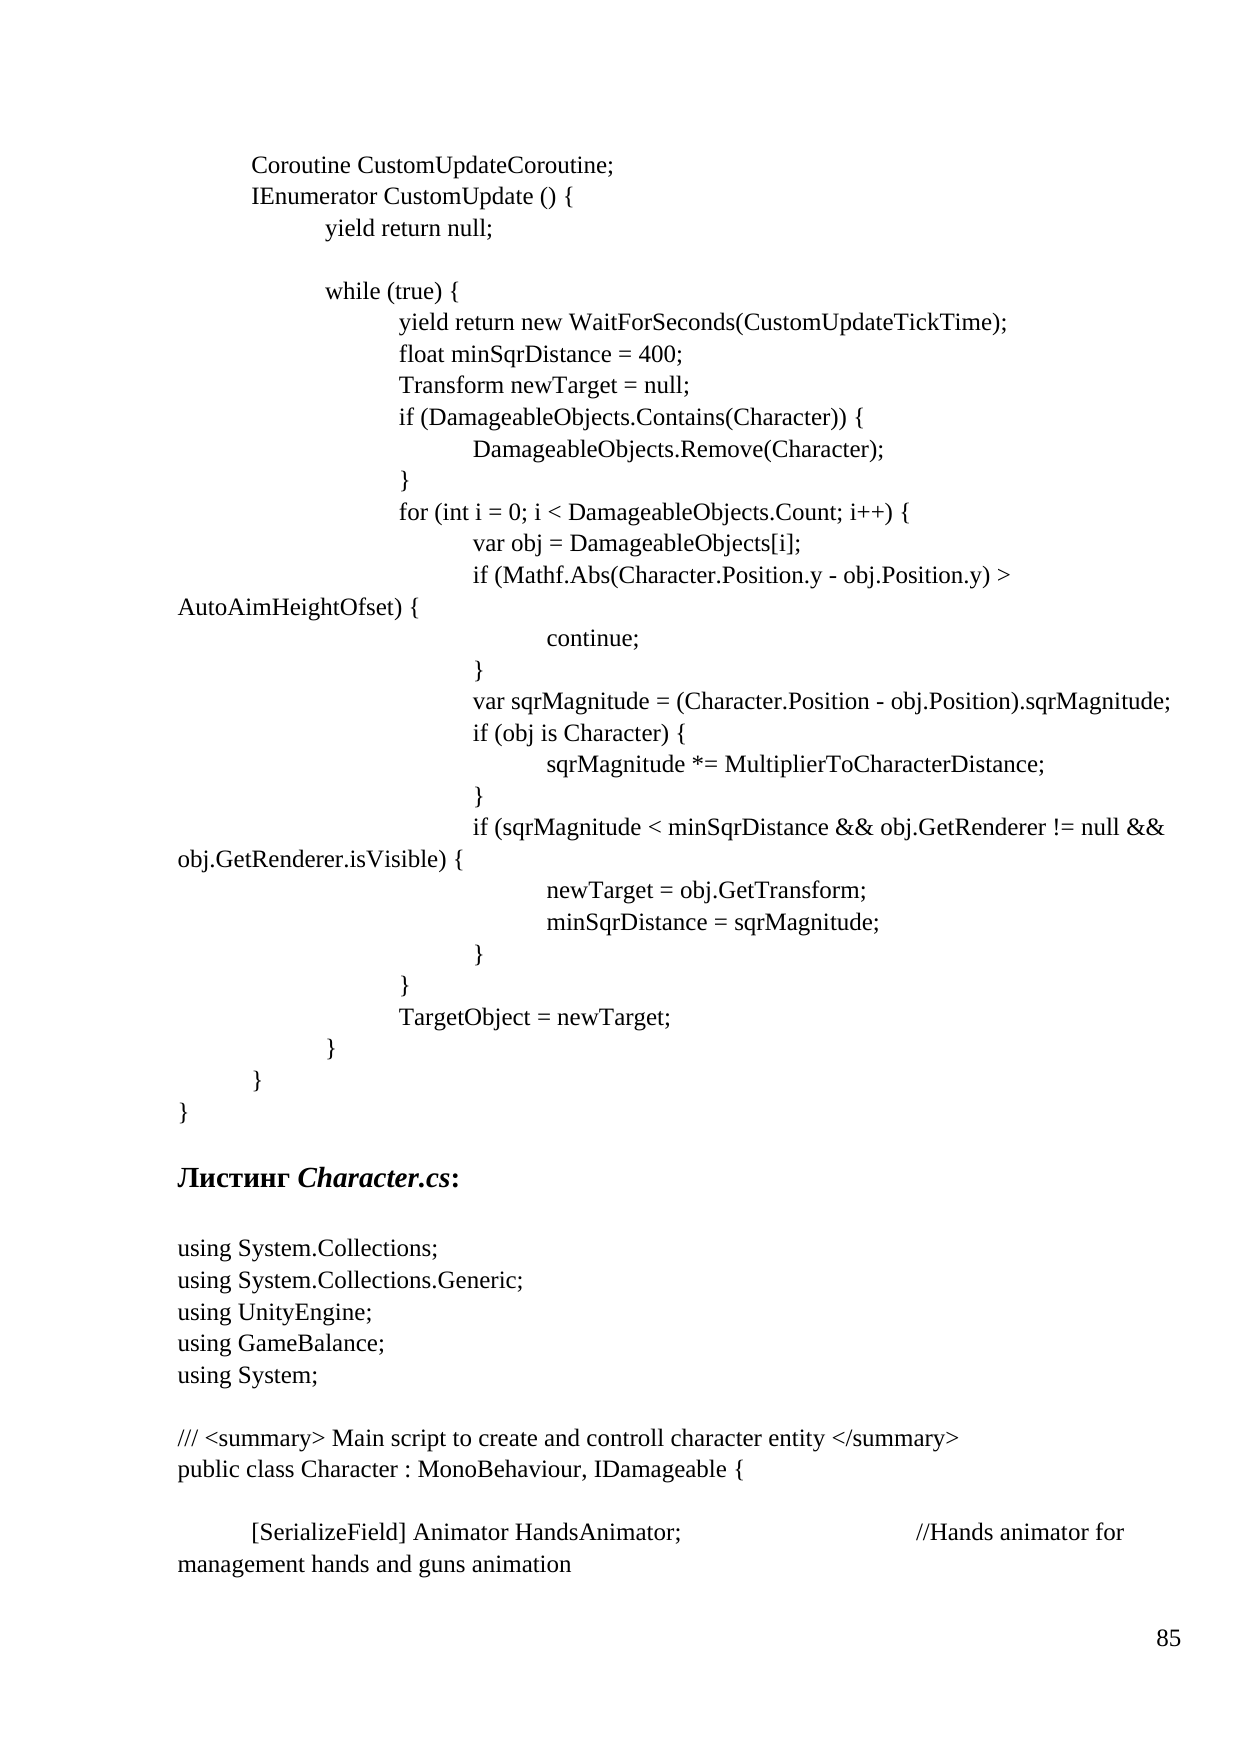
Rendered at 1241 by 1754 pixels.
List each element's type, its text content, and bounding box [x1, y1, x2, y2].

text [SerializeField] Animator HandsAnimator; //Hands animator for management hands and guns animation [177, 1517, 1181, 1578]
text if (DamageableObjects.Contains(Character)) { [177, 402, 1181, 431]
text var obj = DamageableObjects[i]; [177, 528, 1181, 557]
text using System.Collections; [177, 1233, 1181, 1262]
text Transform newTarget = null; [177, 371, 1181, 399]
text yield return null; [177, 213, 1181, 242]
text while (true) { [177, 276, 1181, 305]
text Листинг Character.cs: [177, 1160, 1181, 1193]
text IEnumerator CustomUpdate () { [177, 181, 1181, 210]
text var sqrMagnitude = (Character.Position - obj.Position).sqrMagnitude; [177, 686, 1181, 715]
text } [177, 939, 1181, 967]
text /// <summary> Main script to create and controll character entity </summary> [177, 1423, 1181, 1452]
text newTarget = obj.GetTransform; [177, 876, 1181, 904]
text } [177, 1065, 1181, 1094]
text using System.Collections.Generic; [177, 1265, 1181, 1294]
text if (obj is Character) { [177, 718, 1181, 747]
text } [177, 970, 1181, 999]
text using System; [177, 1360, 1181, 1388]
text } [177, 655, 1181, 683]
text continue; [177, 623, 1181, 652]
text for (int i = 0; i < DamageableObjects.Count; i++) { [177, 497, 1181, 526]
text minSqrDistance = sqrMagnitude; [177, 907, 1181, 936]
text TargetObject = newTarget; [177, 1002, 1181, 1031]
text Coroutine CustomUpdateCoroutine; [177, 150, 1181, 178]
text using UnityEngine; [177, 1297, 1181, 1325]
text sqrMagnitude *= MultiplierToCharacterDistance; [177, 749, 1181, 778]
text } [177, 781, 1181, 810]
text if (sqrMagnitude < minSqrDistance && obj.GetRenderer != null && obj.GetRenderer.isVisible) { [177, 812, 1181, 873]
text yield return new WaitForSeconds(CustomUpdateTickTime); [177, 307, 1181, 336]
text DamageableObjects.Remove(Character); [177, 434, 1181, 462]
text float minSqrDistance = 400; [177, 339, 1181, 368]
text } [177, 1097, 1181, 1125]
text if (Mathf.Abs(Character.Position.y - obj.Position.y) > AutoAimHeightOfset) { [177, 560, 1181, 620]
text } [177, 1033, 1181, 1062]
text } [177, 465, 1181, 494]
text public class Character : MonoBehaviour, IDamageable { [177, 1454, 1181, 1483]
text using GameBalance; [177, 1328, 1181, 1357]
